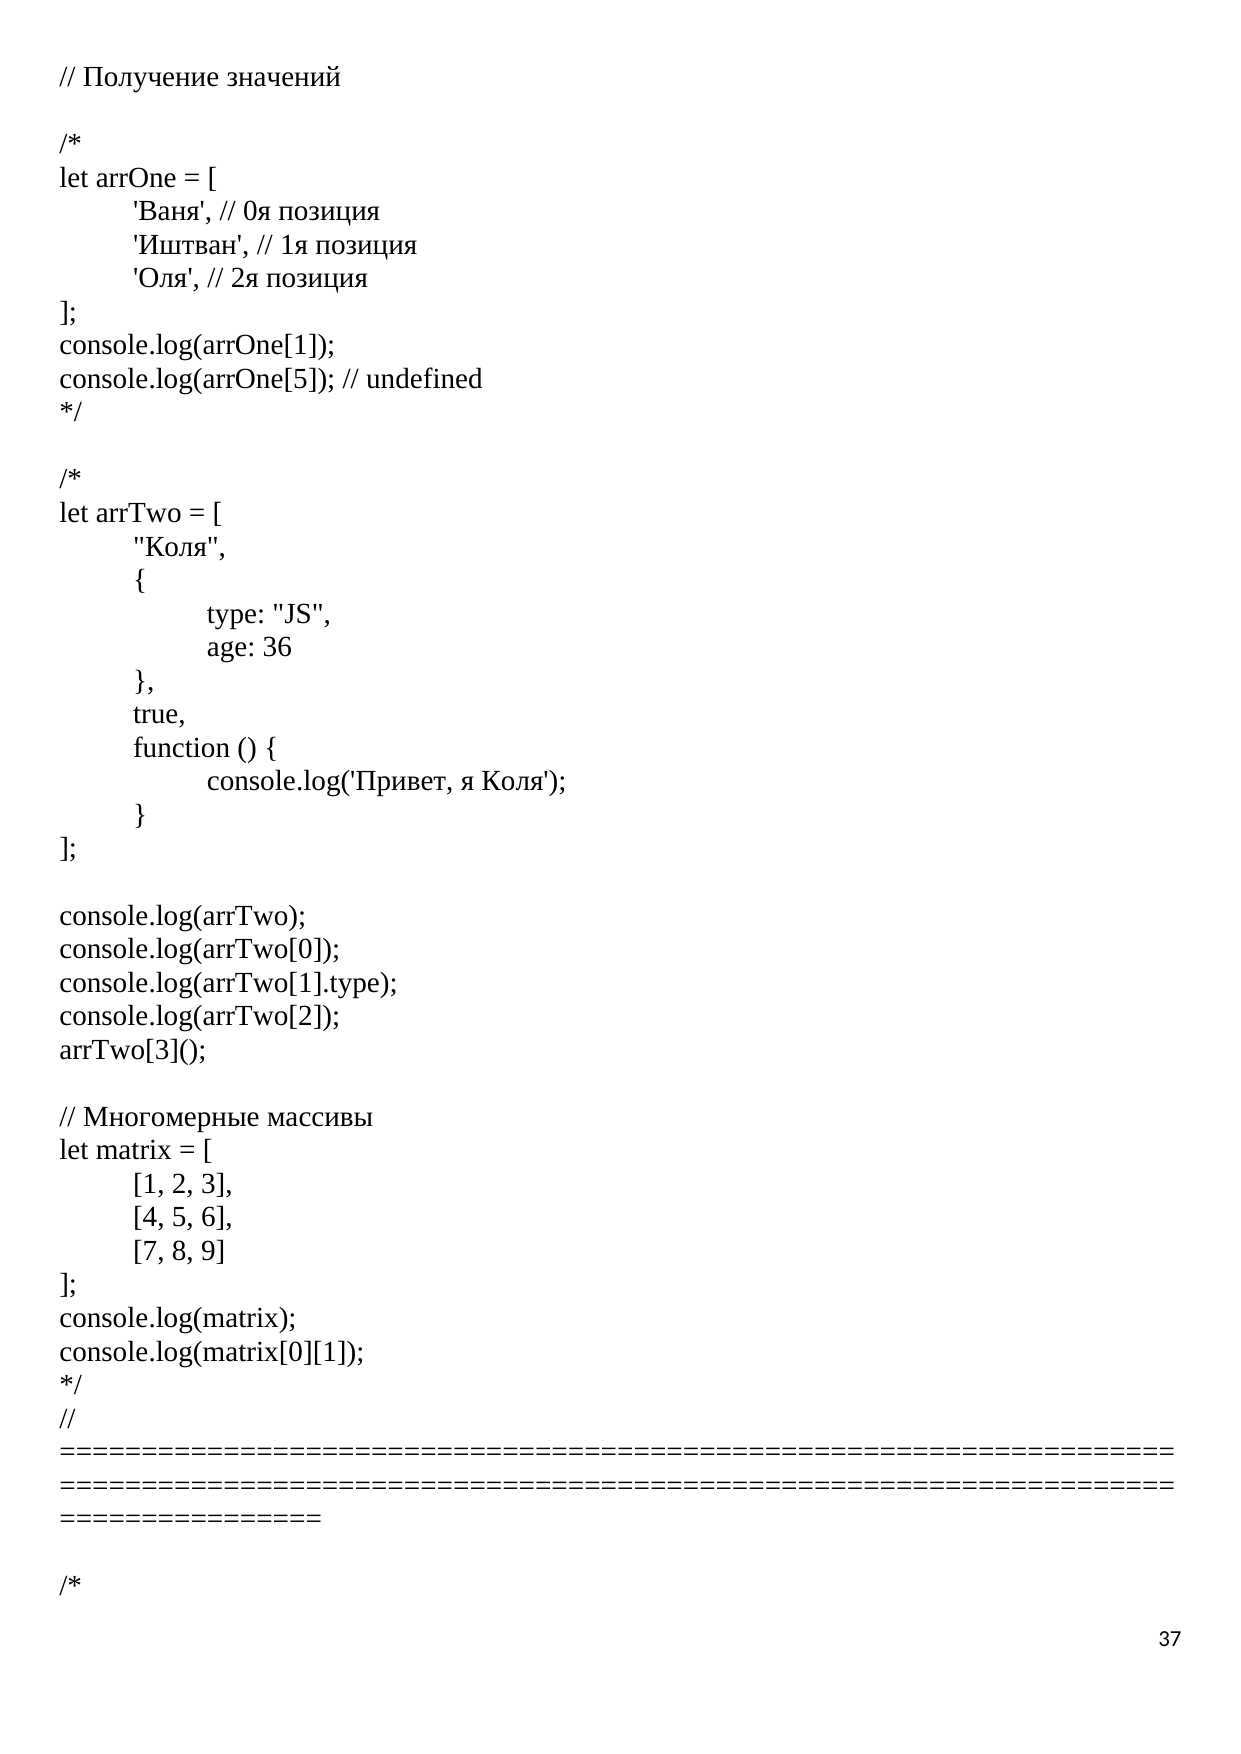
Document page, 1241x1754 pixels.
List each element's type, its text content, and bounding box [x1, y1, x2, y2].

text /* [59, 1568, 1181, 1602]
text */ [59, 1367, 1181, 1401]
text console.log(matrix[0][1]); [59, 1334, 1181, 1367]
text console.log(arrTwo); [59, 898, 1181, 931]
text true, [59, 696, 1181, 730]
text type: "JS", [59, 596, 1181, 629]
text } [59, 797, 1181, 831]
text [4, 5, 6], [59, 1199, 1181, 1233]
text }, [59, 663, 1181, 696]
text function () { [59, 730, 1181, 763]
text */ [59, 394, 1181, 428]
text ]; [59, 294, 1181, 327]
text console.log(arrTwo[0]); [59, 931, 1181, 965]
text /* [59, 462, 1181, 495]
text console.log(arrTwo[1].type); [59, 965, 1181, 998]
text [7, 8, 9] [59, 1233, 1181, 1267]
text let arrOne = [ [59, 160, 1181, 193]
text let matrix = [ [59, 1132, 1181, 1166]
text arrTwo[3](); [59, 1032, 1181, 1065]
text console.log(matrix); [59, 1300, 1181, 1334]
text //======================================================================================================================================================== [59, 1401, 1181, 1535]
text 'Ваня', // 0я позиция [59, 193, 1181, 227]
text { [59, 562, 1181, 596]
text console.log(arrOne[5]); // undefined [59, 361, 1181, 394]
text /* [59, 126, 1181, 160]
text console.log(arrOne[1]); [59, 327, 1181, 361]
text console.log('Привет, я Коля'); [59, 763, 1181, 797]
text ]; [59, 1267, 1181, 1300]
text // Многомерные массивы [59, 1099, 1181, 1132]
text age: 36 [59, 629, 1181, 663]
text 'Оля', // 2я позиция [59, 260, 1181, 294]
text console.log(arrTwo[2]); [59, 998, 1181, 1032]
text let arrTwo = [ [59, 495, 1181, 529]
text ]; [59, 831, 1181, 864]
text [1, 2, 3], [59, 1166, 1181, 1199]
text "Коля", [59, 529, 1181, 562]
text 'Иштван', // 1я позиция [59, 227, 1181, 260]
text // Получение значений [59, 59, 1181, 93]
